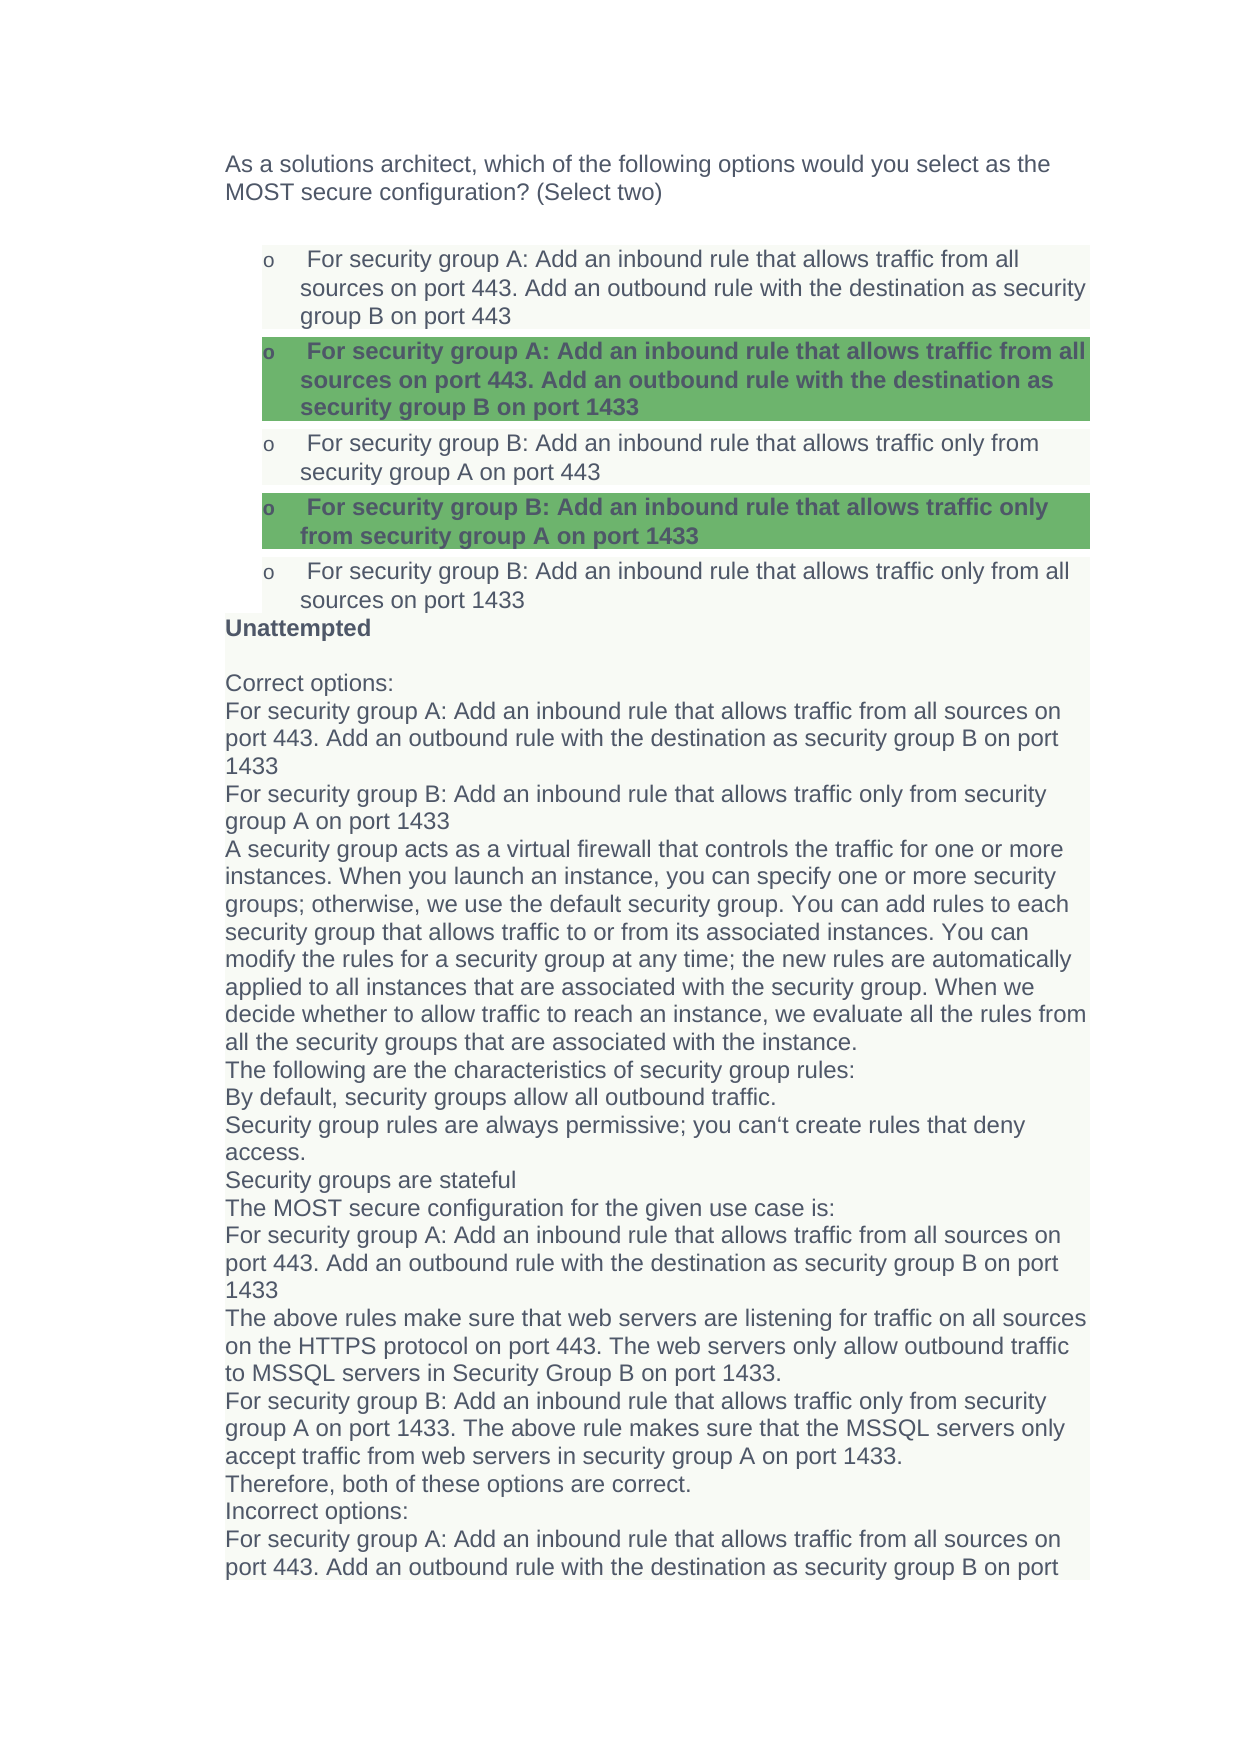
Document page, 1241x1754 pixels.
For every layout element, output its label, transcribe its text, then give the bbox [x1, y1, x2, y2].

list For security group B: Add an inbound rule that allows traffic only from security group A on port 443 [262, 429, 1090, 485]
list For security group B: Add an inbound rule that allows traffic only from all sources on port 1433 [262, 557, 1090, 613]
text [225, 669, 1090, 1580]
list For security group A: Add an inbound rule that allows traffic from all sources on port 443. Add an outbound rule with the destination as security group B on port 443 [262, 245, 1090, 329]
list For security group A: Add an inbound rule that allows traffic from all sources on port 443. Add an outbound rule with the destination as security group B on port 1433 [262, 337, 1090, 421]
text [225, 150, 1090, 205]
text Unattempted [225, 613, 1090, 669]
list For security group B: Add an inbound rule that allows traffic only from security group A on port 1433 [262, 493, 1090, 549]
